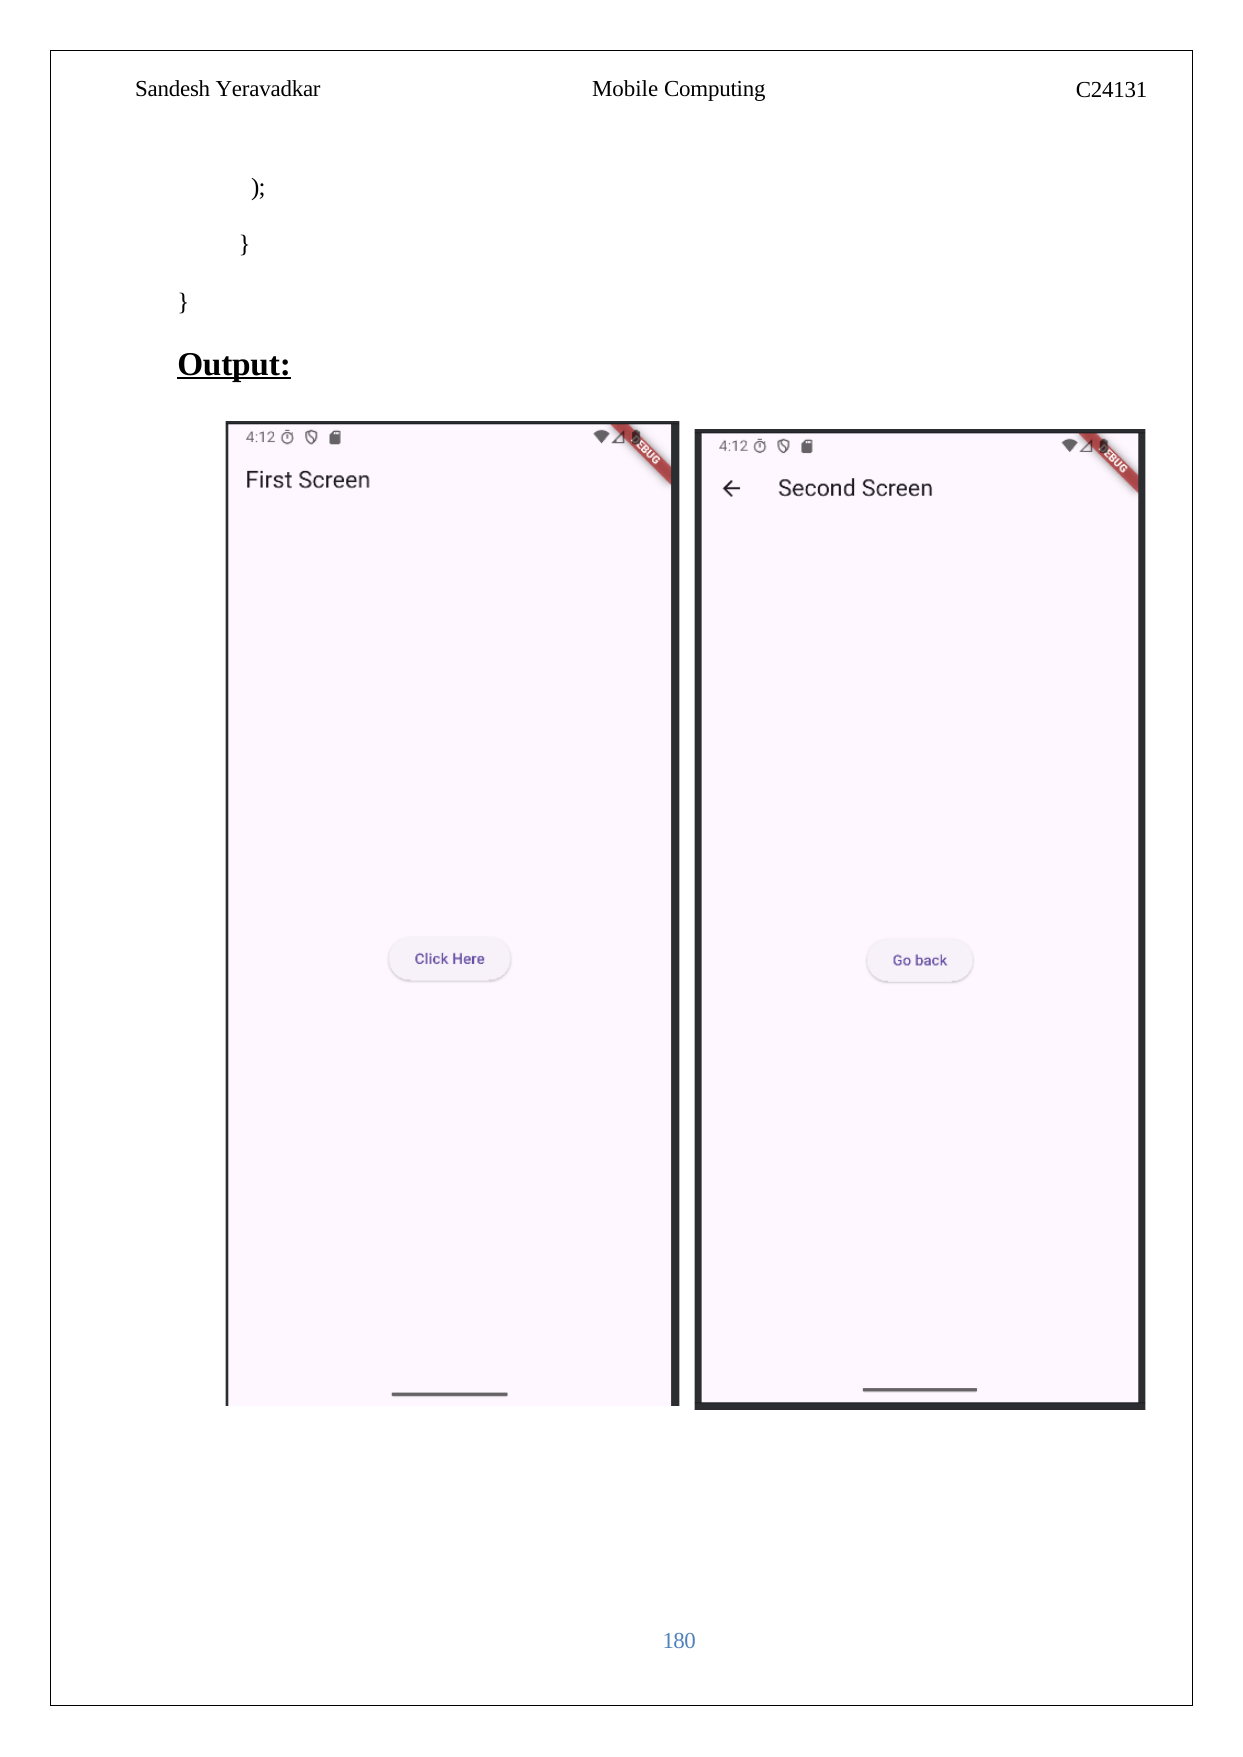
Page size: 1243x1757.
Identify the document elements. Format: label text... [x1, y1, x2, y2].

picture [225, 421, 680, 1406]
text } [177, 287, 1184, 316]
picture [694, 429, 1146, 1410]
text ); [251, 172, 1184, 201]
text } [238, 229, 1184, 258]
text Output: [177, 344, 1184, 382]
